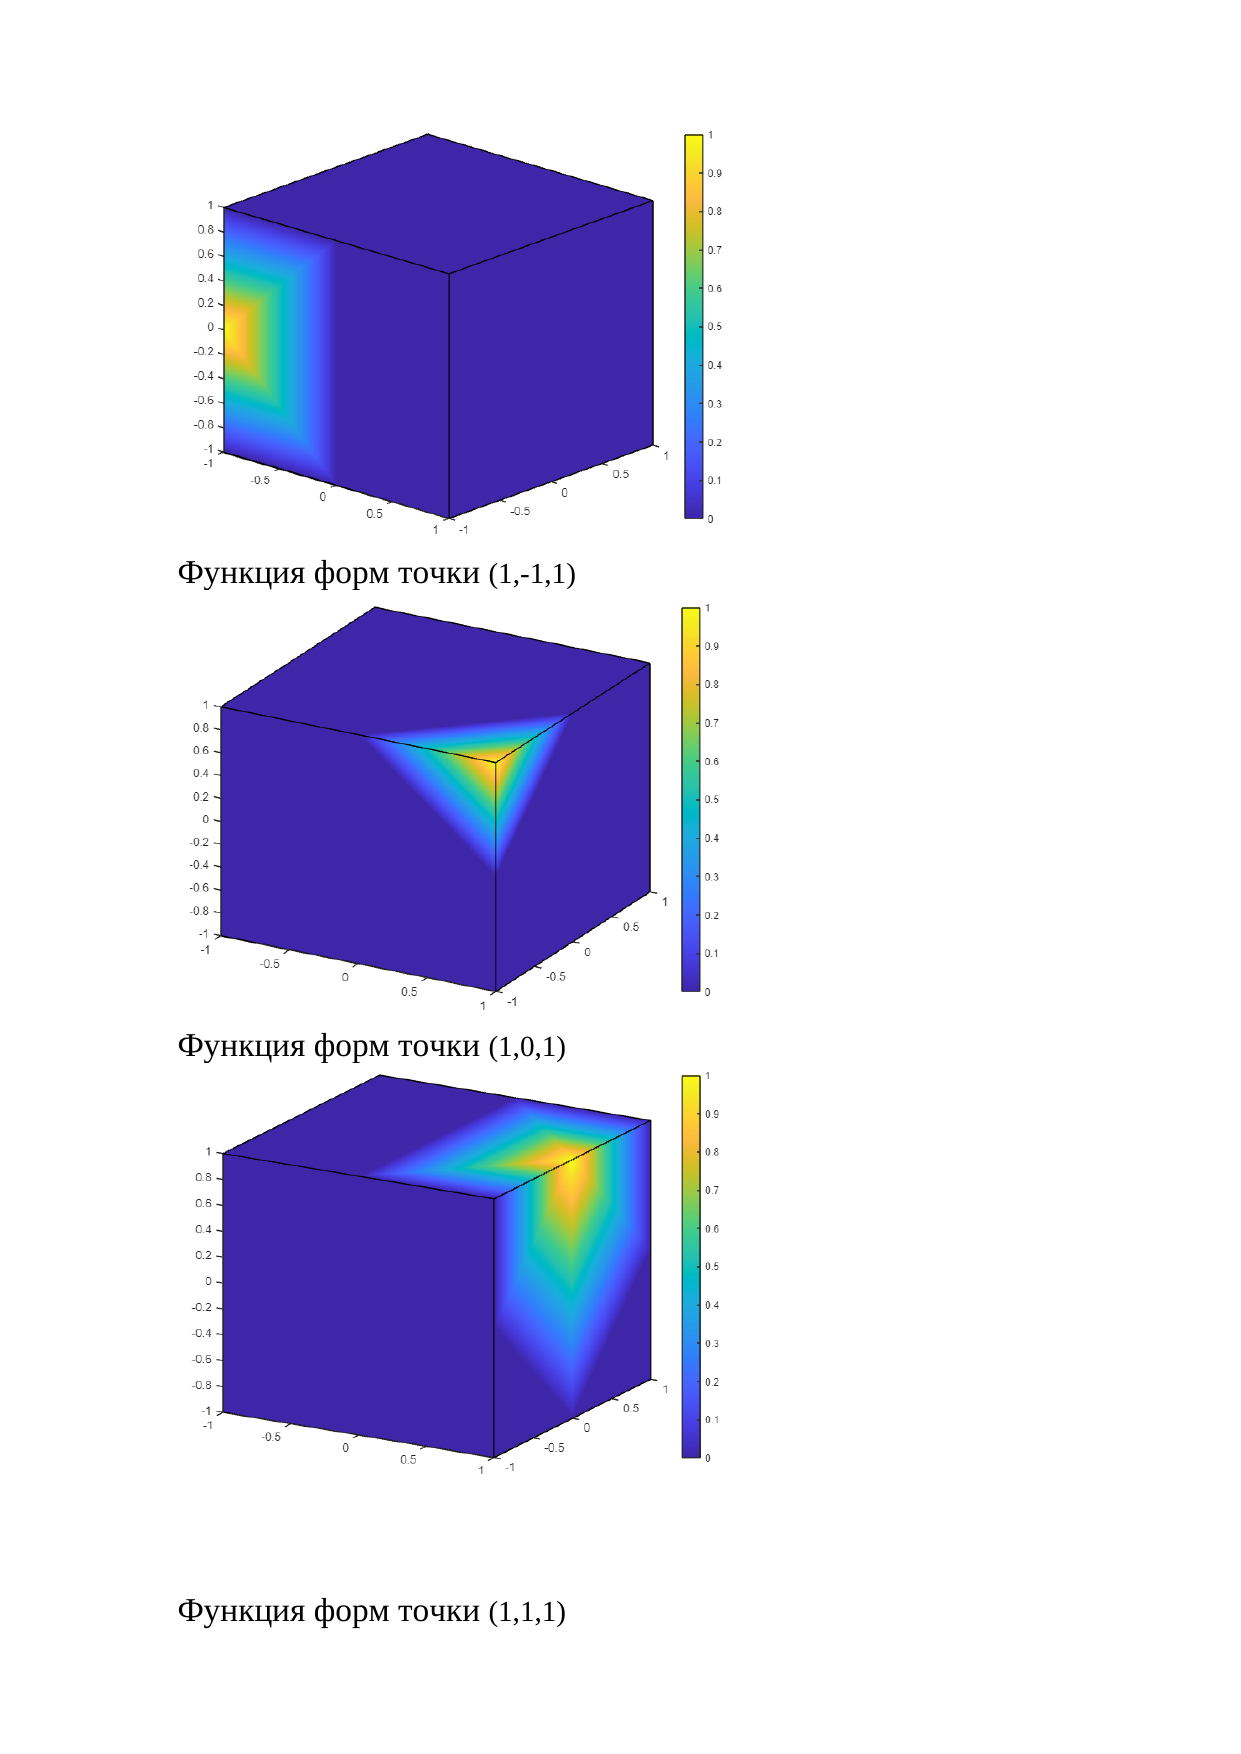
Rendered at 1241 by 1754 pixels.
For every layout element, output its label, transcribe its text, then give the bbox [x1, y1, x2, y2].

text Функция форм точки (1,-1,1) [177, 552, 1152, 591]
text Функция форм точки (1,0,1) [177, 1025, 1152, 1063]
text Функция форм точки (1,1,1) [177, 1590, 1152, 1629]
picture [177, 118, 739, 553]
picture [177, 590, 736, 1026]
picture [177, 1063, 736, 1476]
